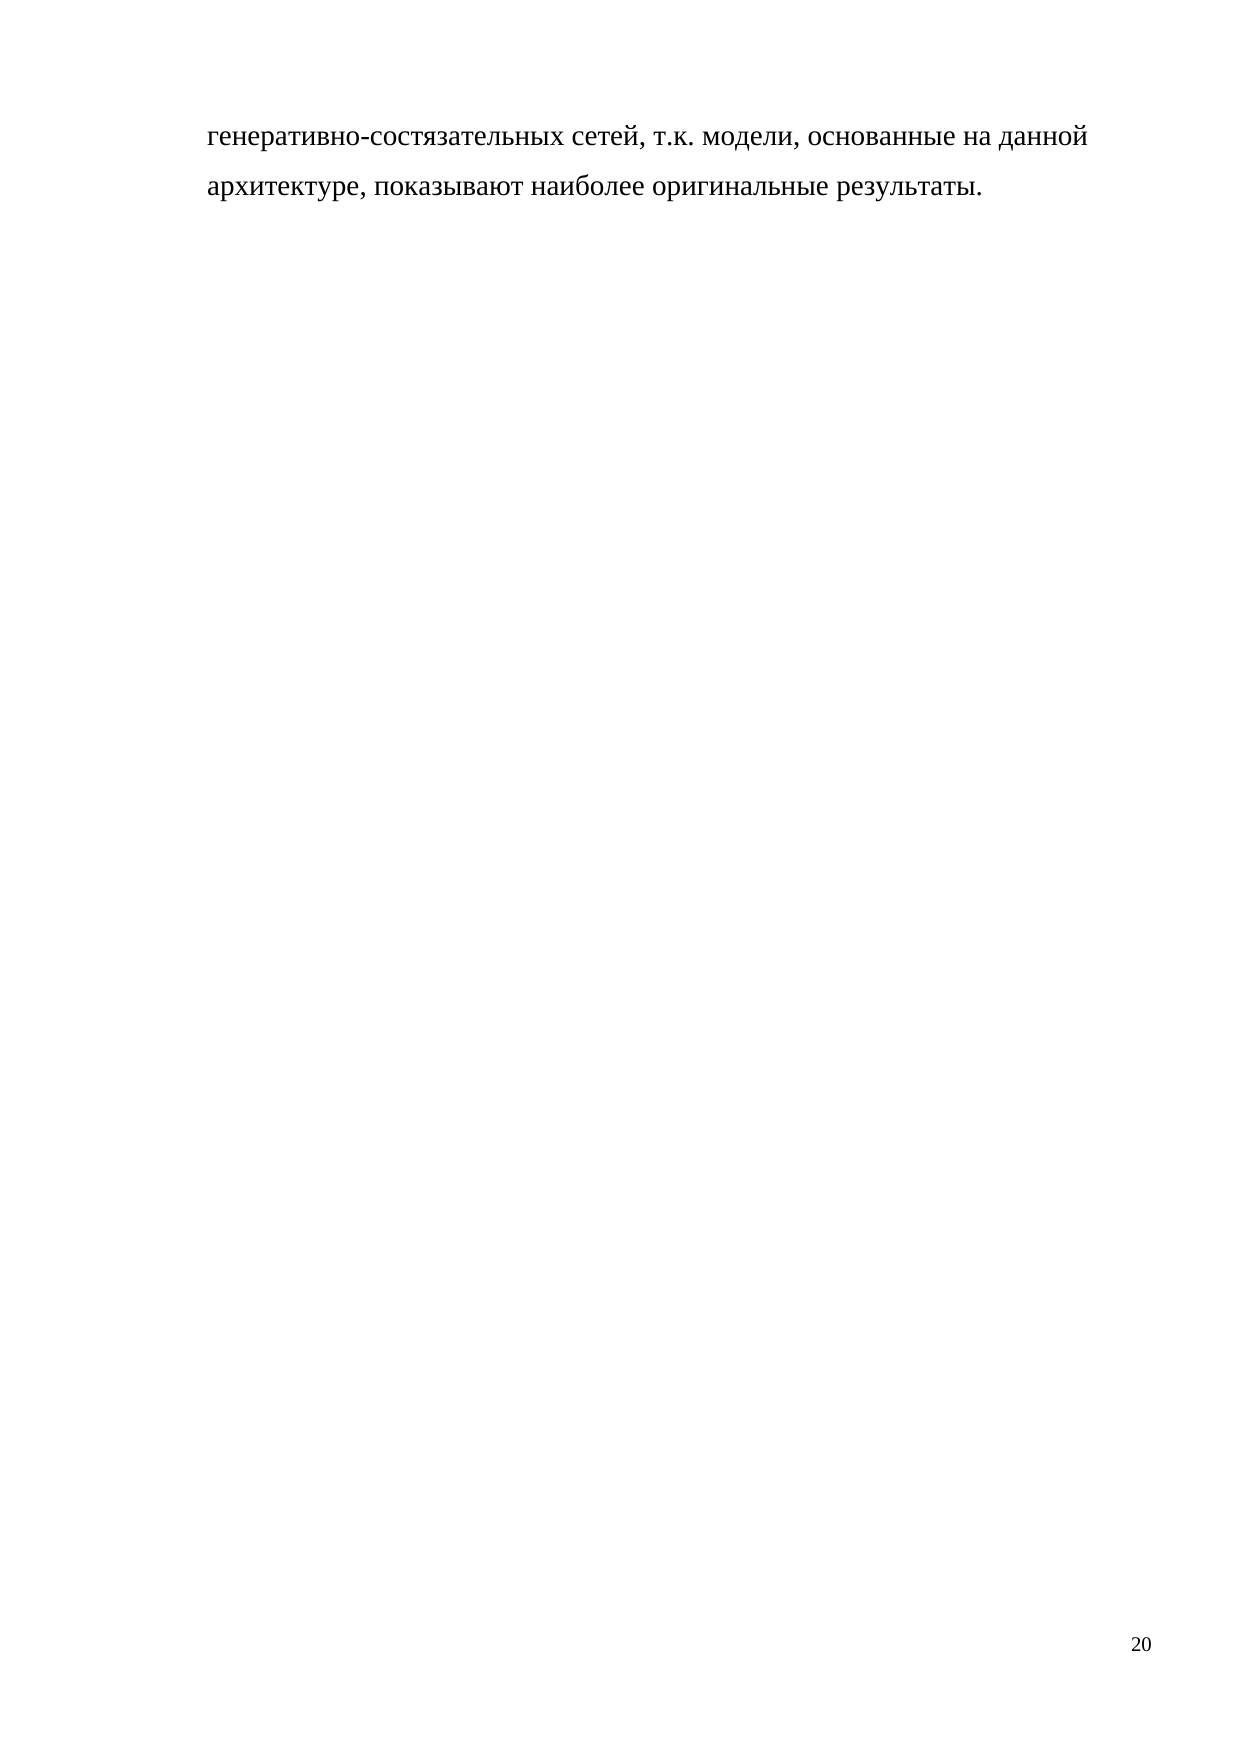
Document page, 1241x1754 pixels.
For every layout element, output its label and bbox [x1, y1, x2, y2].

text [207, 118, 1152, 202]
